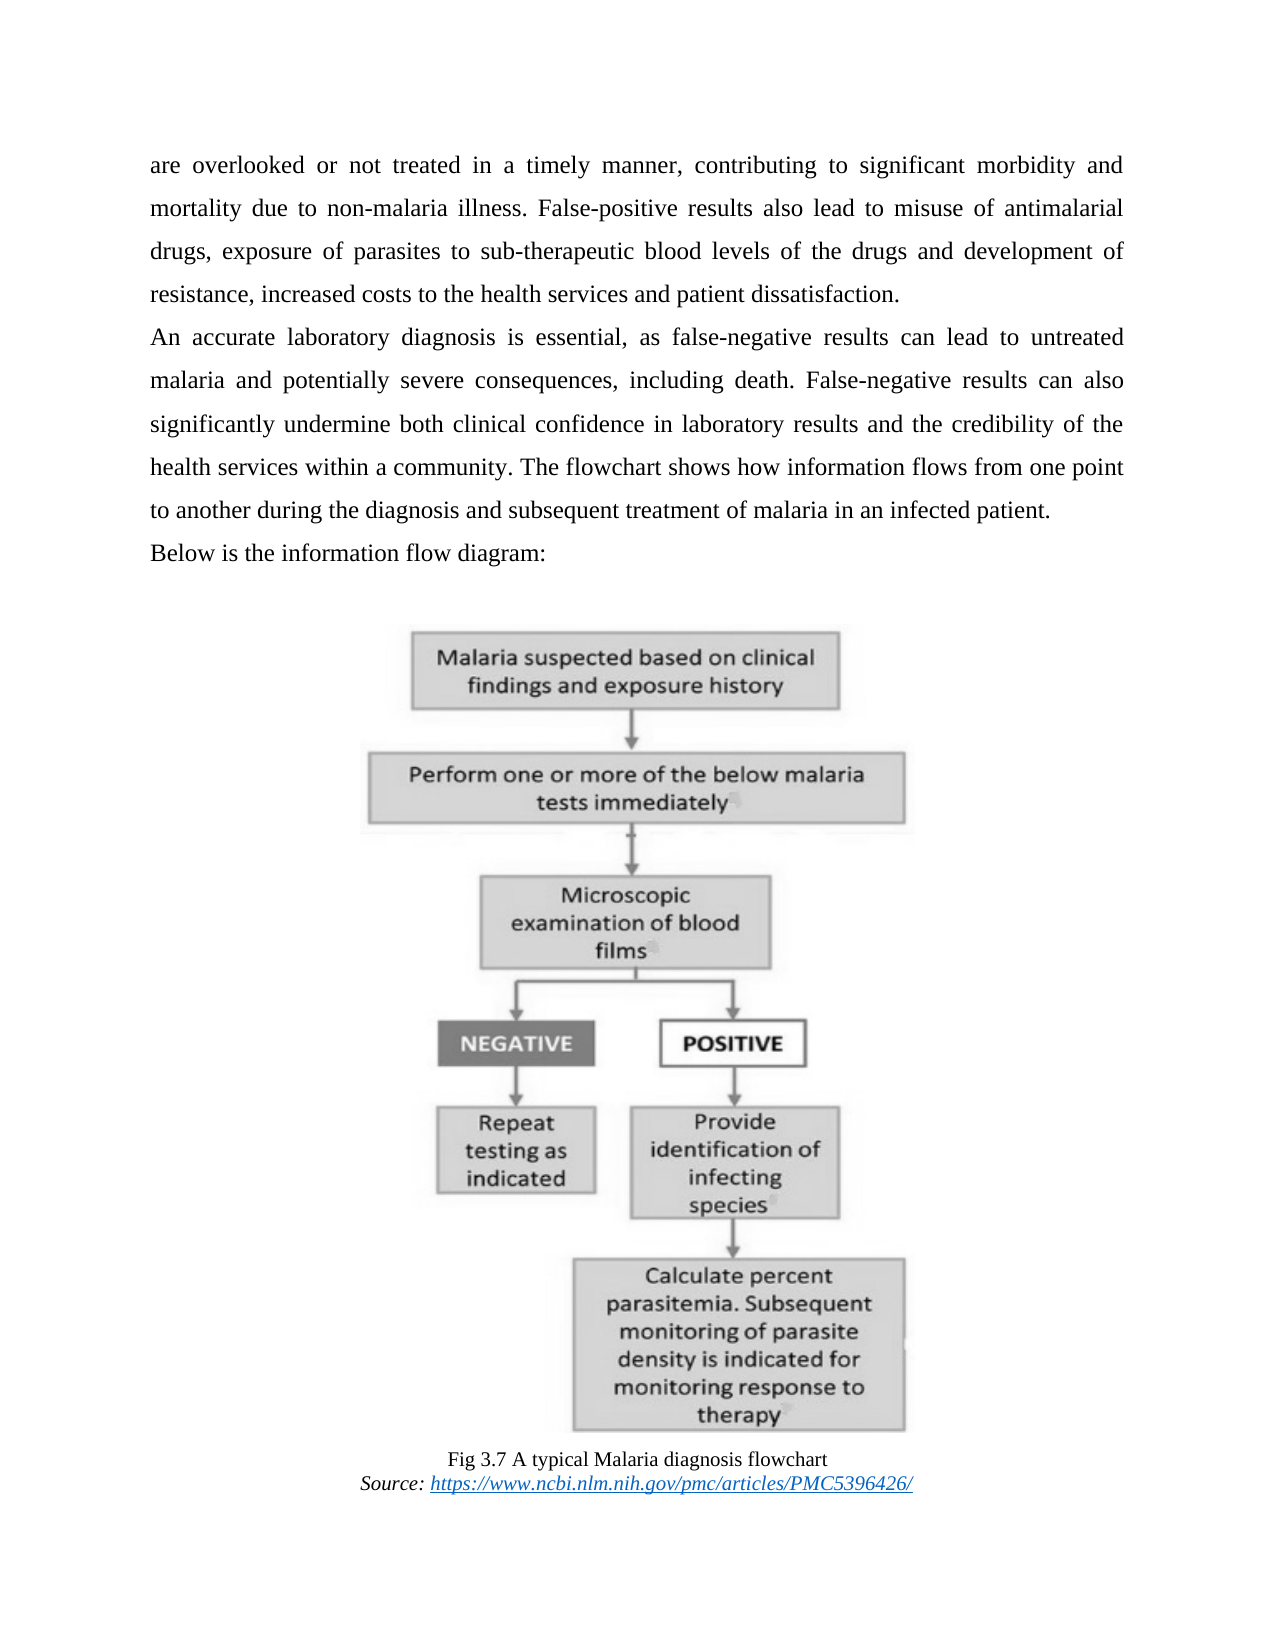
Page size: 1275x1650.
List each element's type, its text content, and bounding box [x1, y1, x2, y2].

text Below is the information flow diagram: [150, 538, 1125, 567]
text Source: https://www.ncbi.nlm.nih.gov/pmc/articles/PMC5396426/ [150, 1471, 1125, 1495]
text Fig 3.7 A typical Malaria diagnosis flowchart [150, 1447, 1125, 1471]
text An accurate laboratory diagnosis is essential, as false-negative results can lead to untreated malaria and potentially severe consequences, including death. False-negative results can also significantly undermine both clinical confidence in laboratory results and the credibility of the health services within a community. The flowchart shows how information flows from one point to another during the diagnosis and subsequent treatment of malaria in an infected patient. [150, 322, 1125, 524]
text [150, 150, 1125, 308]
